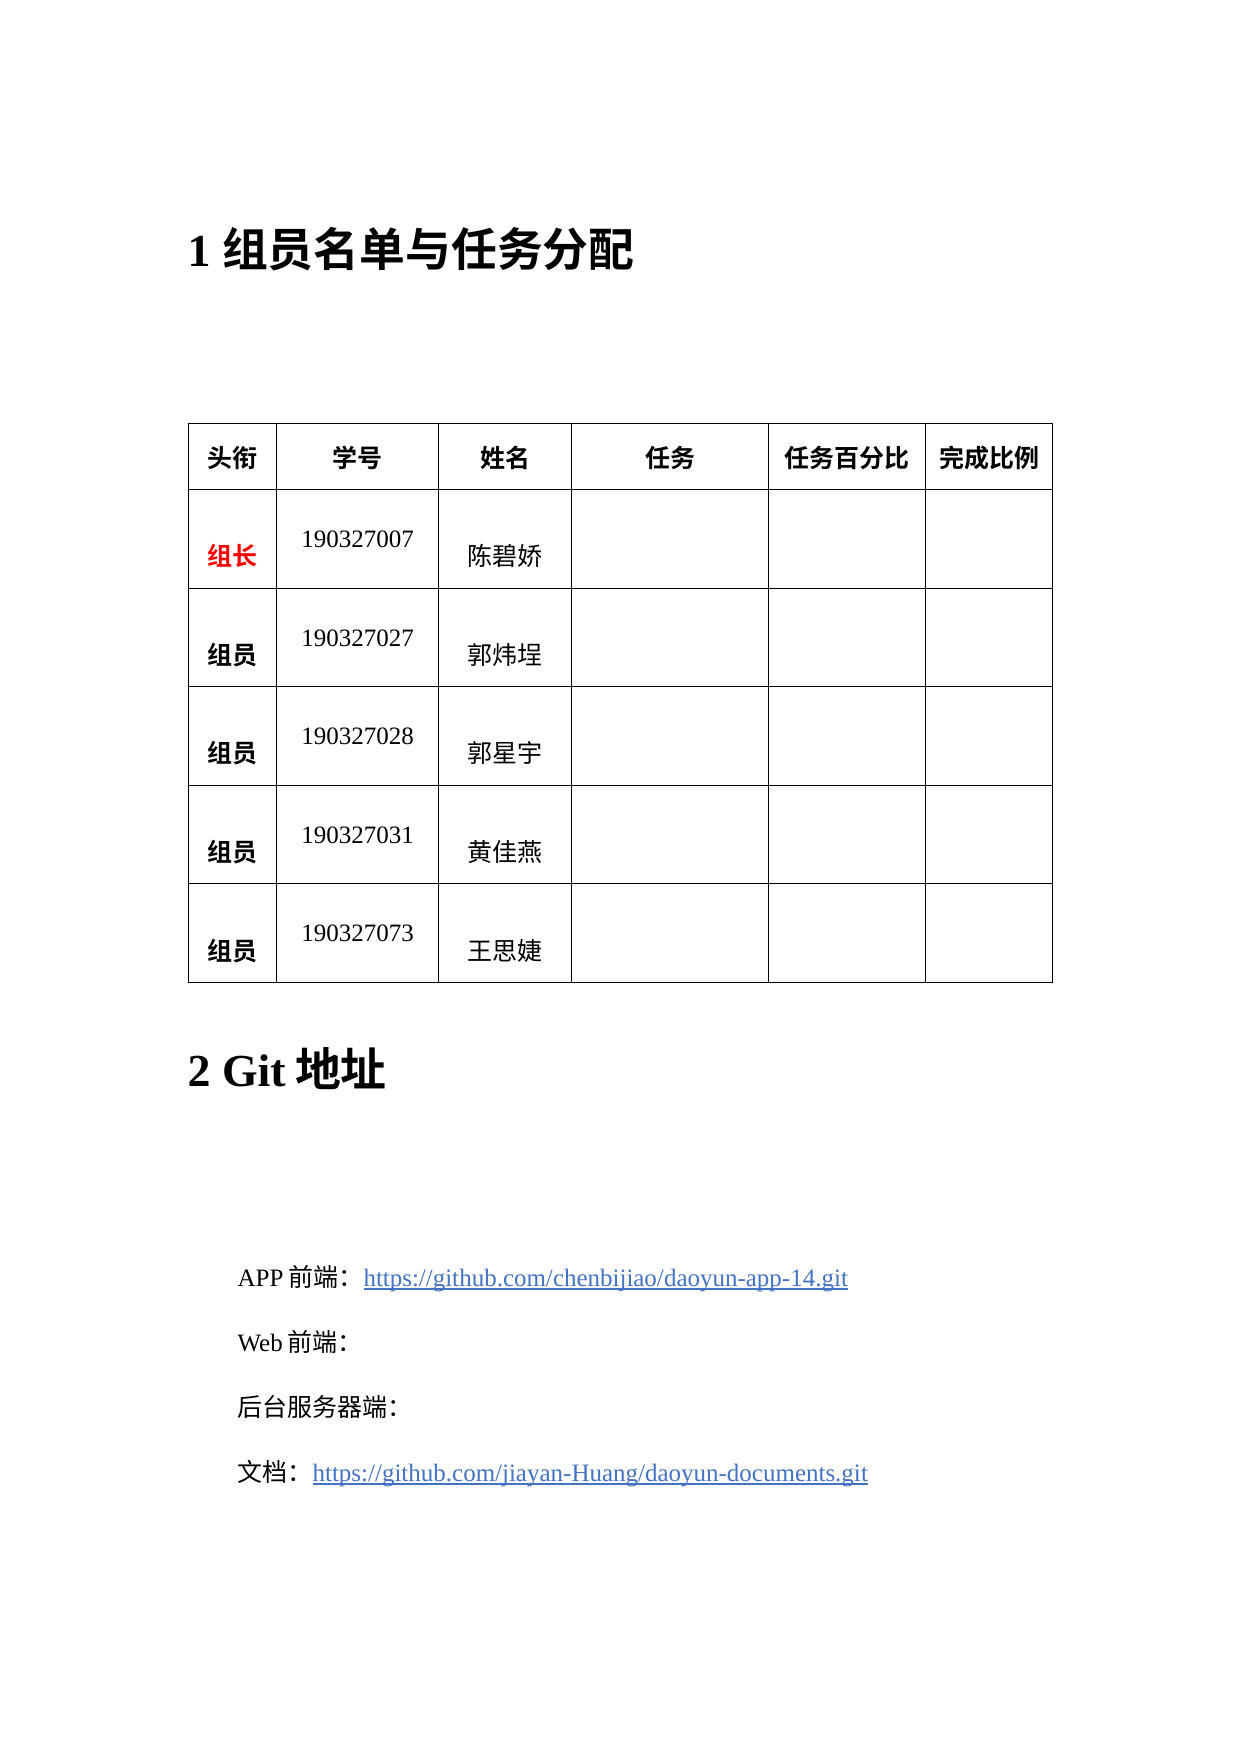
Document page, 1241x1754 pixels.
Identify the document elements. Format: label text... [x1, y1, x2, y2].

table_cell [572, 687, 768, 784]
table_cell [926, 687, 1052, 784]
table_cell 组员 [189, 589, 276, 686]
table_cell [572, 884, 768, 982]
text APP前端：https://github.com/chenbijiao/daoyun-app-14.git [187, 1243, 1053, 1308]
table_cell [572, 589, 768, 686]
table_cell [926, 786, 1052, 883]
table_cell [572, 786, 768, 883]
table_cell 黄佳燕 [439, 786, 571, 883]
table_header 任务 [572, 424, 768, 489]
text 后台服务器端： [187, 1373, 1053, 1438]
table_cell [926, 589, 1052, 686]
table_cell 组员 [189, 687, 276, 784]
table_cell 陈碧娇 [439, 490, 571, 587]
text 文档：https://github.com/jiayan-Huang/daoyun-documents.git [187, 1438, 1053, 1503]
table_cell [769, 589, 925, 686]
table_header 姓名 [439, 424, 571, 489]
table_cell 190327031 [277, 786, 438, 883]
text Web前端： [187, 1308, 1053, 1373]
table_cell 组员 [189, 786, 276, 883]
table_cell [926, 490, 1052, 587]
table_cell 组员 [189, 884, 276, 982]
table_cell [769, 884, 925, 982]
table_header 头衔 [189, 424, 276, 489]
table_cell 郭炜埕 [439, 589, 571, 686]
table_cell [769, 687, 925, 784]
table_header 学号 [277, 424, 438, 489]
table_cell 190327073 [277, 884, 438, 982]
table_header 完成比例 [926, 424, 1052, 489]
table_header 任务百分比 [769, 424, 925, 489]
table_cell 190327027 [277, 589, 438, 686]
table_cell [926, 884, 1052, 982]
subtitle 2 Git地址 [187, 1018, 1053, 1116]
table_cell 王思婕 [439, 884, 571, 982]
table_cell 郭星宇 [439, 687, 571, 784]
subtitle 1 组员名单与任务分配 [187, 197, 1053, 295]
table_cell [769, 490, 925, 587]
table_cell 190327028 [277, 687, 438, 784]
table_cell 组长 [189, 490, 276, 587]
table_cell [769, 786, 925, 883]
table_cell 190327007 [277, 490, 438, 587]
table_cell [572, 490, 768, 587]
